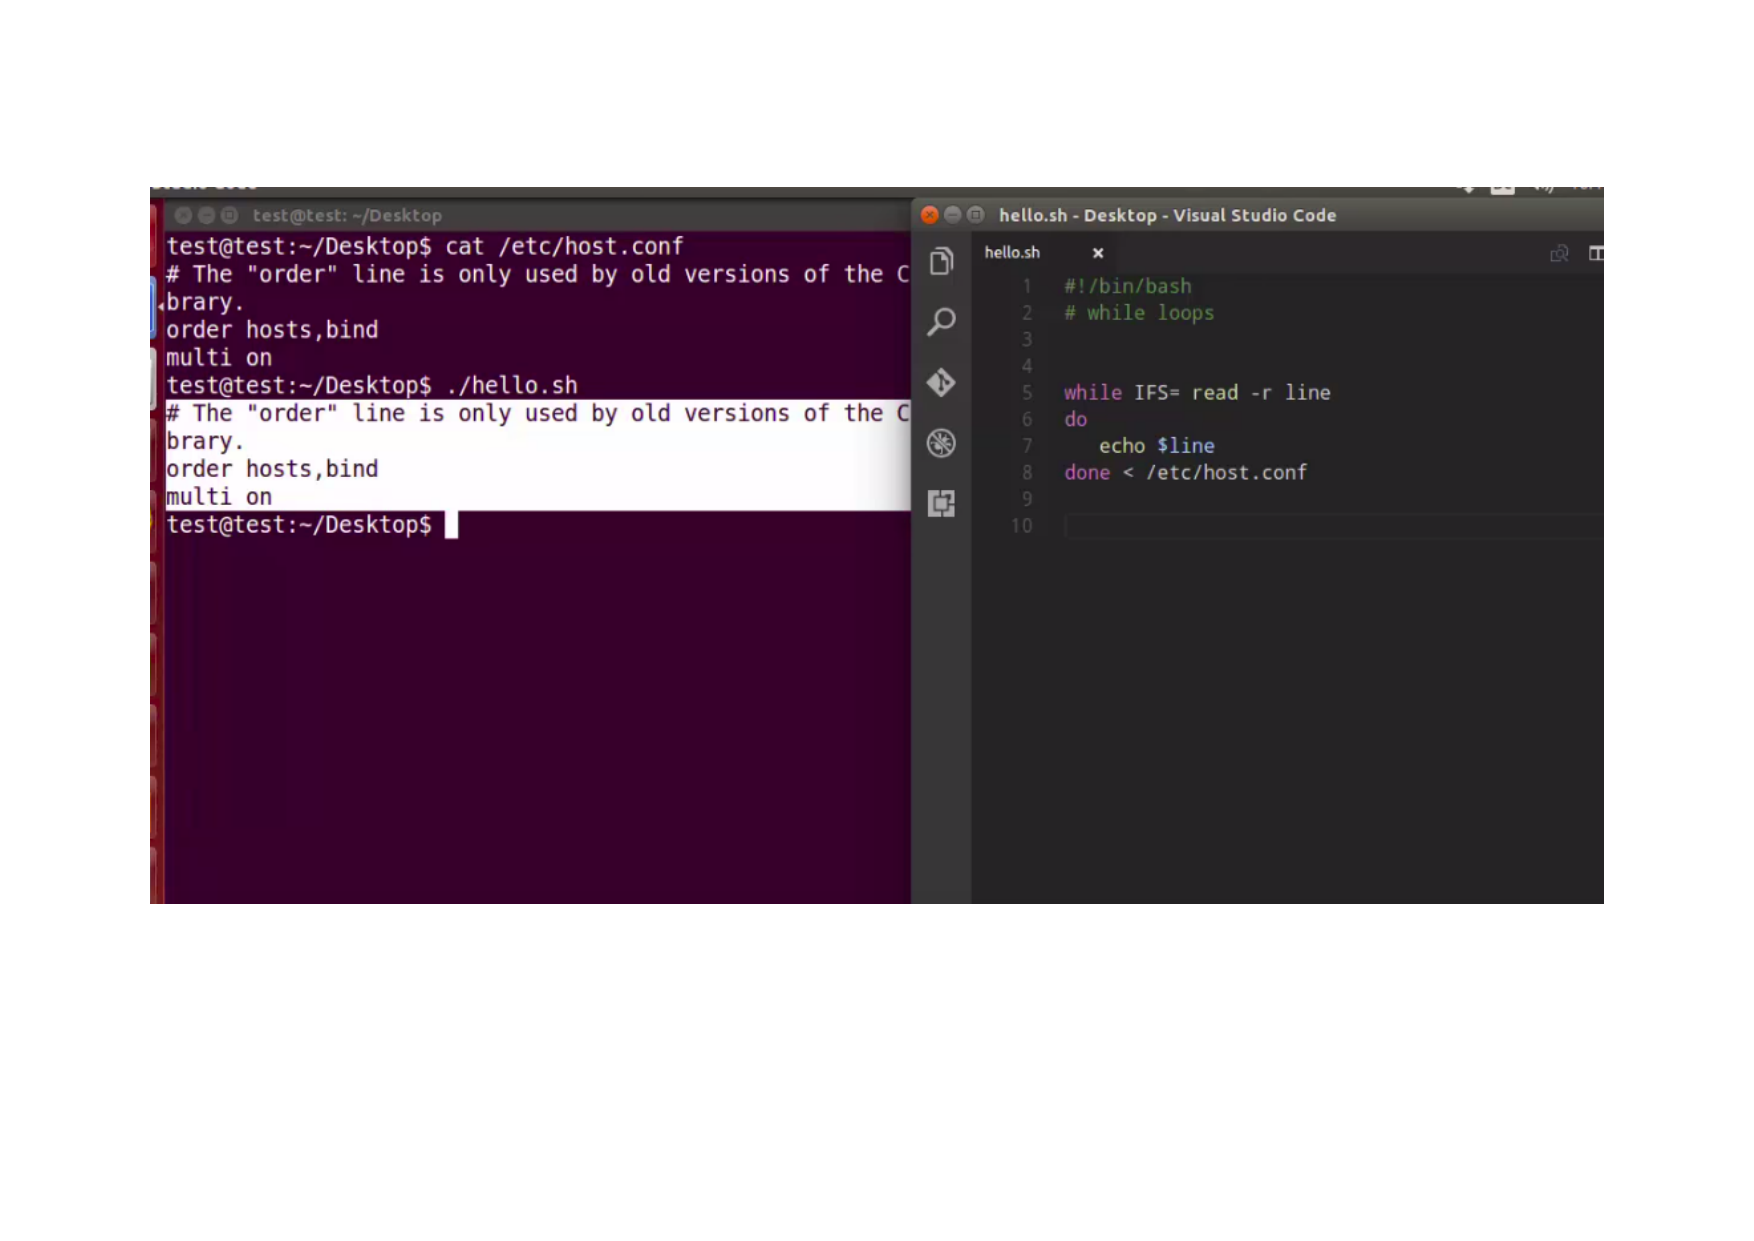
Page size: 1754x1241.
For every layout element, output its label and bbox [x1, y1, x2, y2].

picture [150, 187, 1604, 904]
